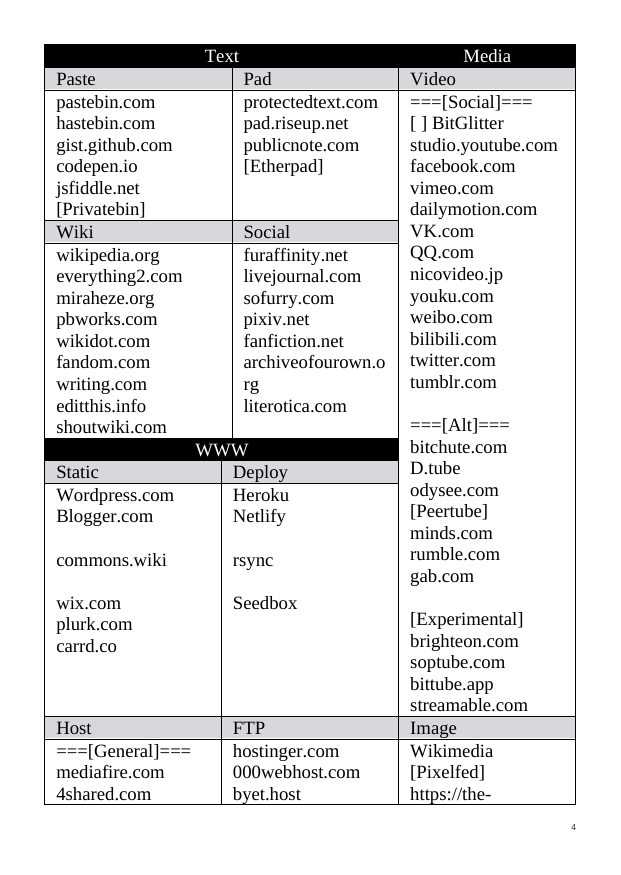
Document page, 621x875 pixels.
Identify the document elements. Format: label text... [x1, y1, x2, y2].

table_cell pastebin.com hastebin.com gist.github.com codepen.io jsfiddle.net [Privatebin] [45, 91, 232, 220]
table_cell furaffinity.net livejournal.com sofurry.com pixiv.net fanfiction.net archiveofourown.org literotica.com [233, 244, 398, 438]
table_cell Wiki [45, 221, 232, 242]
table_cell Paste [45, 68, 232, 89]
table_cell Host [45, 717, 221, 738]
table_cell Static [45, 461, 221, 483]
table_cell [399, 740, 575, 804]
table_cell Heroku Netlify rsync Seedbox [222, 484, 398, 716]
table_cell ===[Social]=== [ ] BitGlitter studio.youtube.com facebook.com vimeo.com dailymotion.com VK.com QQ.com nicovideo.jp youku.com weibo.com bilibili.com twitter.com tumblr.com ===[Alt]=== bitchute.com D.tube odysee.com [Peertube] minds.com rumble.com gab.com [Experimental] brighteon.com soptube.com bittube.app streamable.com [399, 91, 575, 716]
table_cell WWW [45, 439, 398, 460]
table_cell protectedtext.com pad.riseup.net publicnote.com [Etherpad] [233, 91, 398, 220]
table_cell Pad [233, 68, 398, 89]
table_cell Video [399, 68, 575, 89]
table_cell Wordpress.com Blogger.com commons.wiki wix.com plurk.com carrd.co [45, 484, 221, 716]
table_cell Image [399, 717, 575, 738]
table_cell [222, 740, 398, 804]
table_header Text [45, 45, 398, 67]
table_header Media [399, 45, 575, 67]
table_cell FTP [222, 717, 398, 738]
table_cell wikipedia.org everything2.com miraheze.org pbworks.com wikidot.com fandom.com writing.com editthis.info shoutwiki.com [45, 244, 232, 438]
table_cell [45, 740, 221, 804]
table_cell Social [233, 221, 398, 242]
table_cell Deploy [222, 461, 398, 483]
